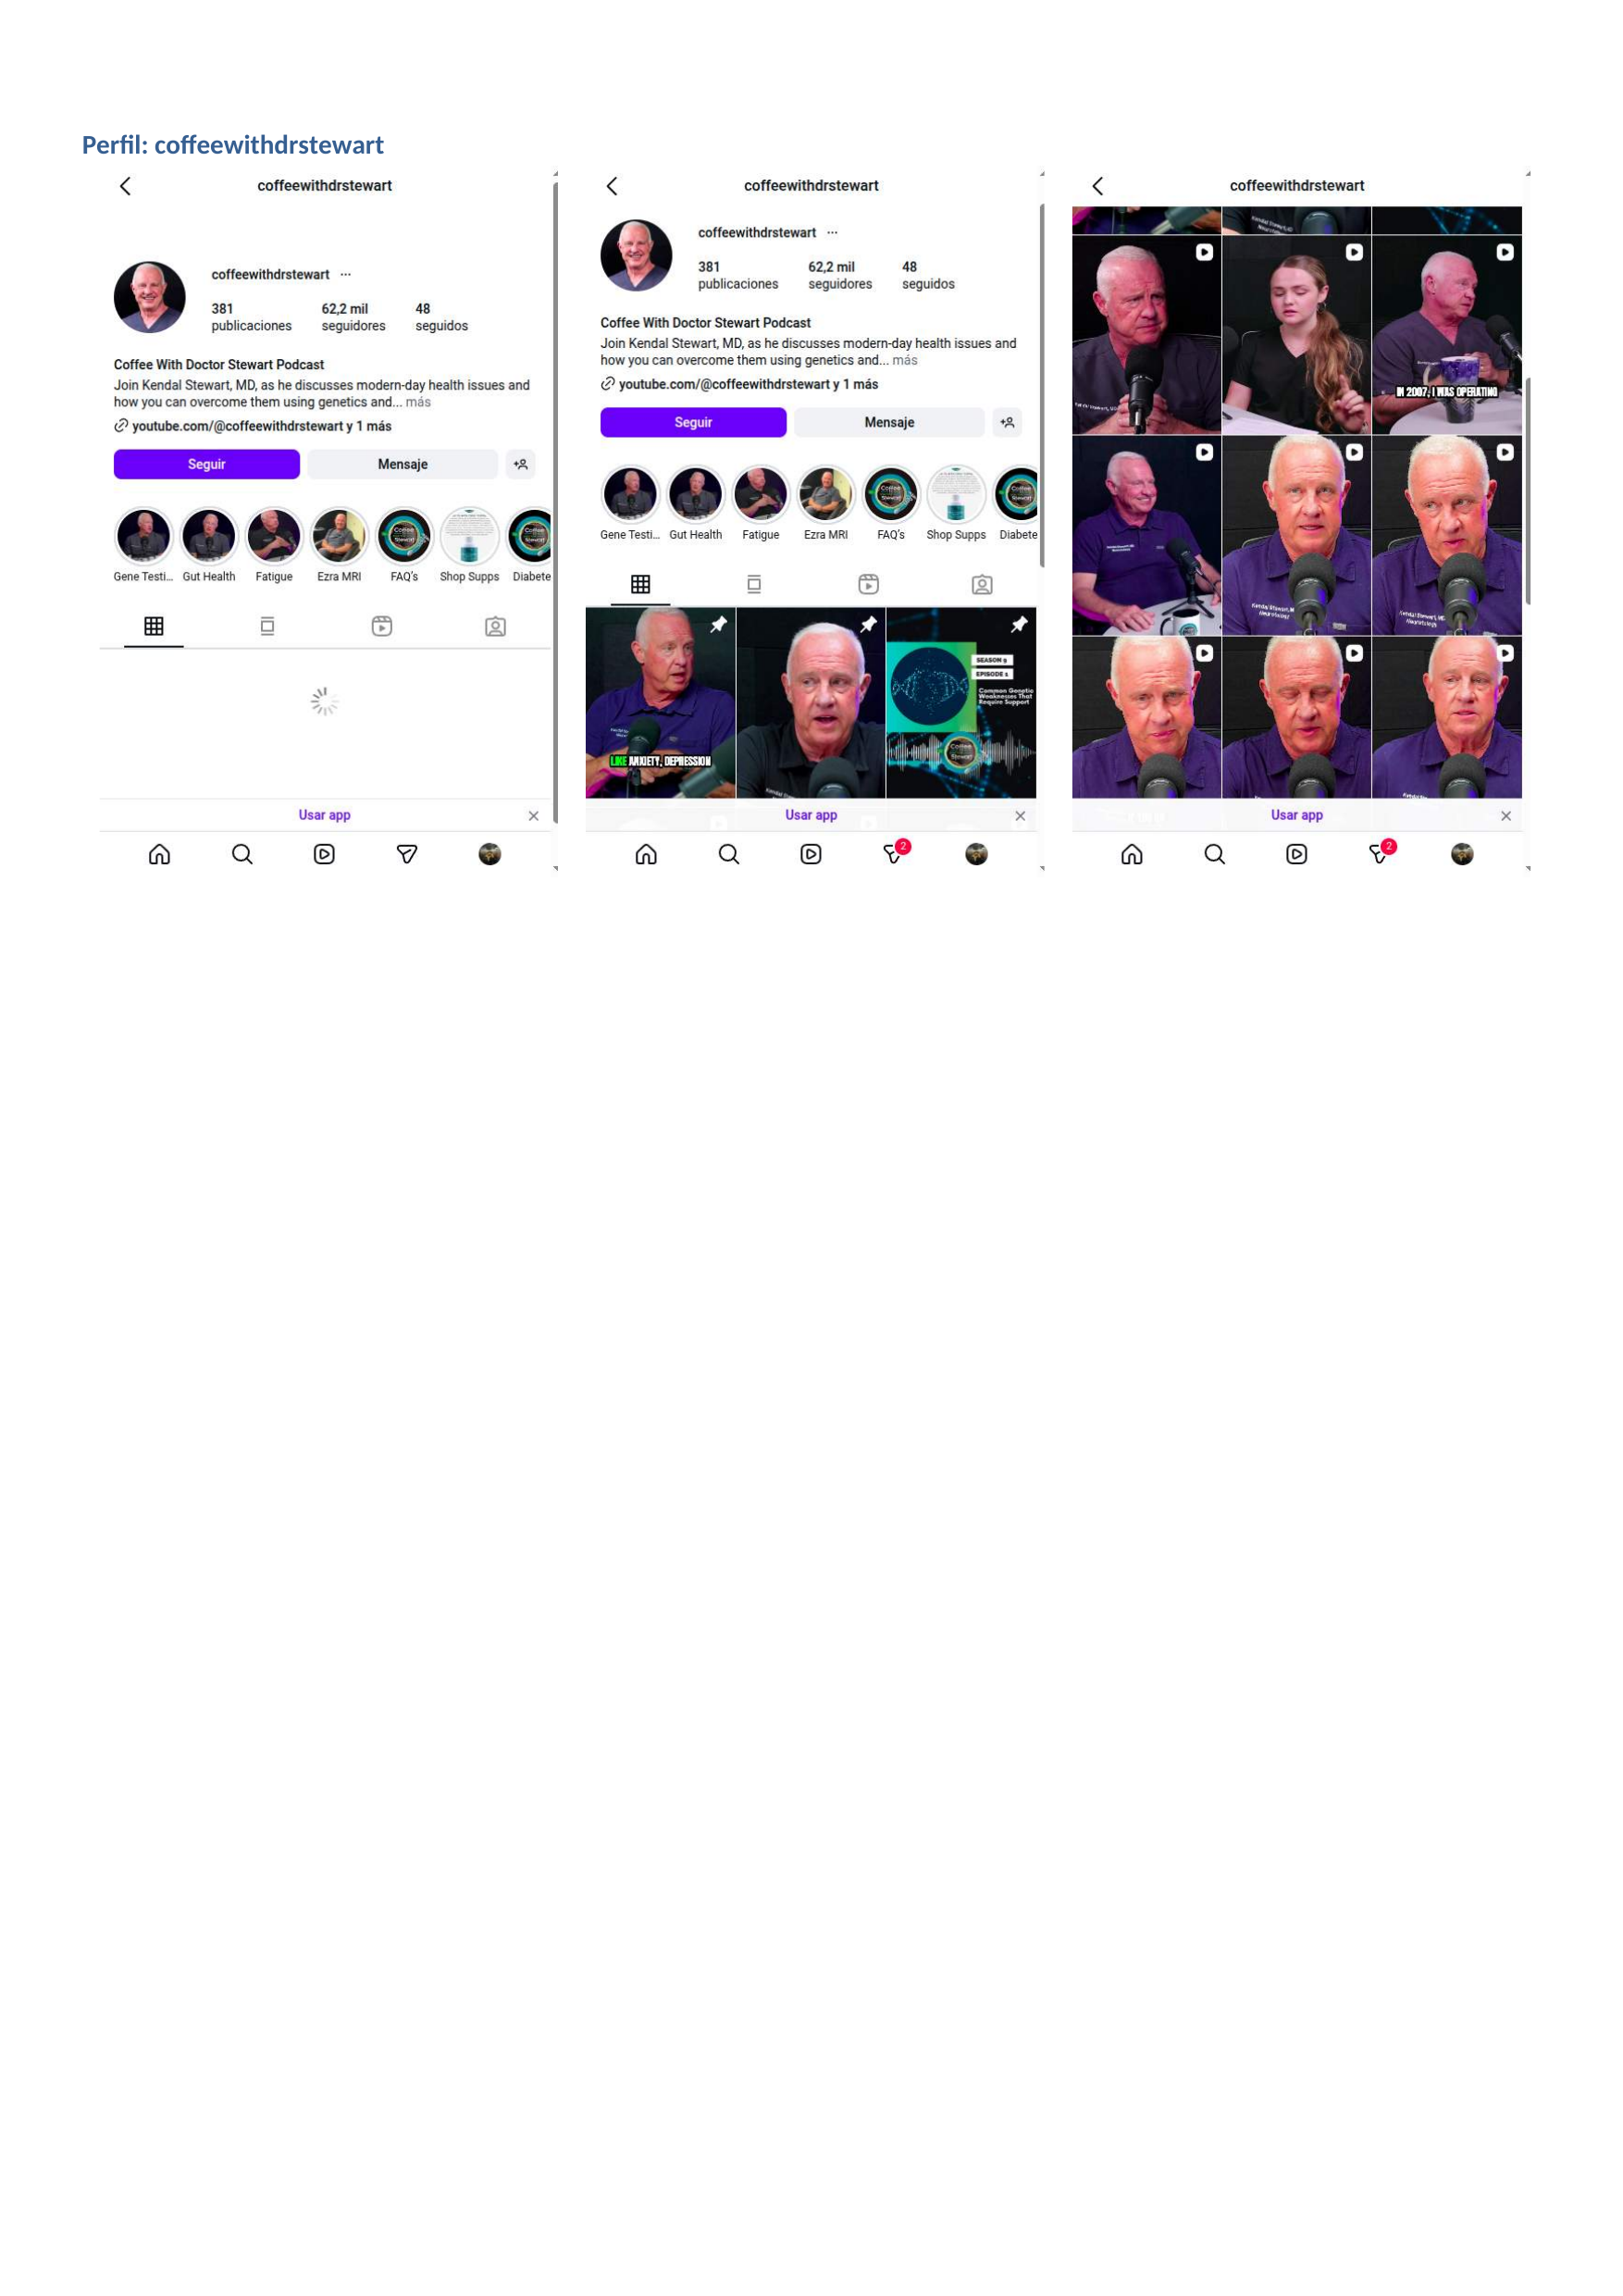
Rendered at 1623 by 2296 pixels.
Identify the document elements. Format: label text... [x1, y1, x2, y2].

picture [586, 166, 1045, 877]
subtitle Perfil: coffeewithdrstewart [81, 128, 1541, 161]
picture [99, 166, 558, 877]
table_header [71, 167, 558, 900]
picture [1072, 166, 1531, 877]
table_header [558, 167, 1044, 900]
table_header [1045, 167, 1530, 900]
